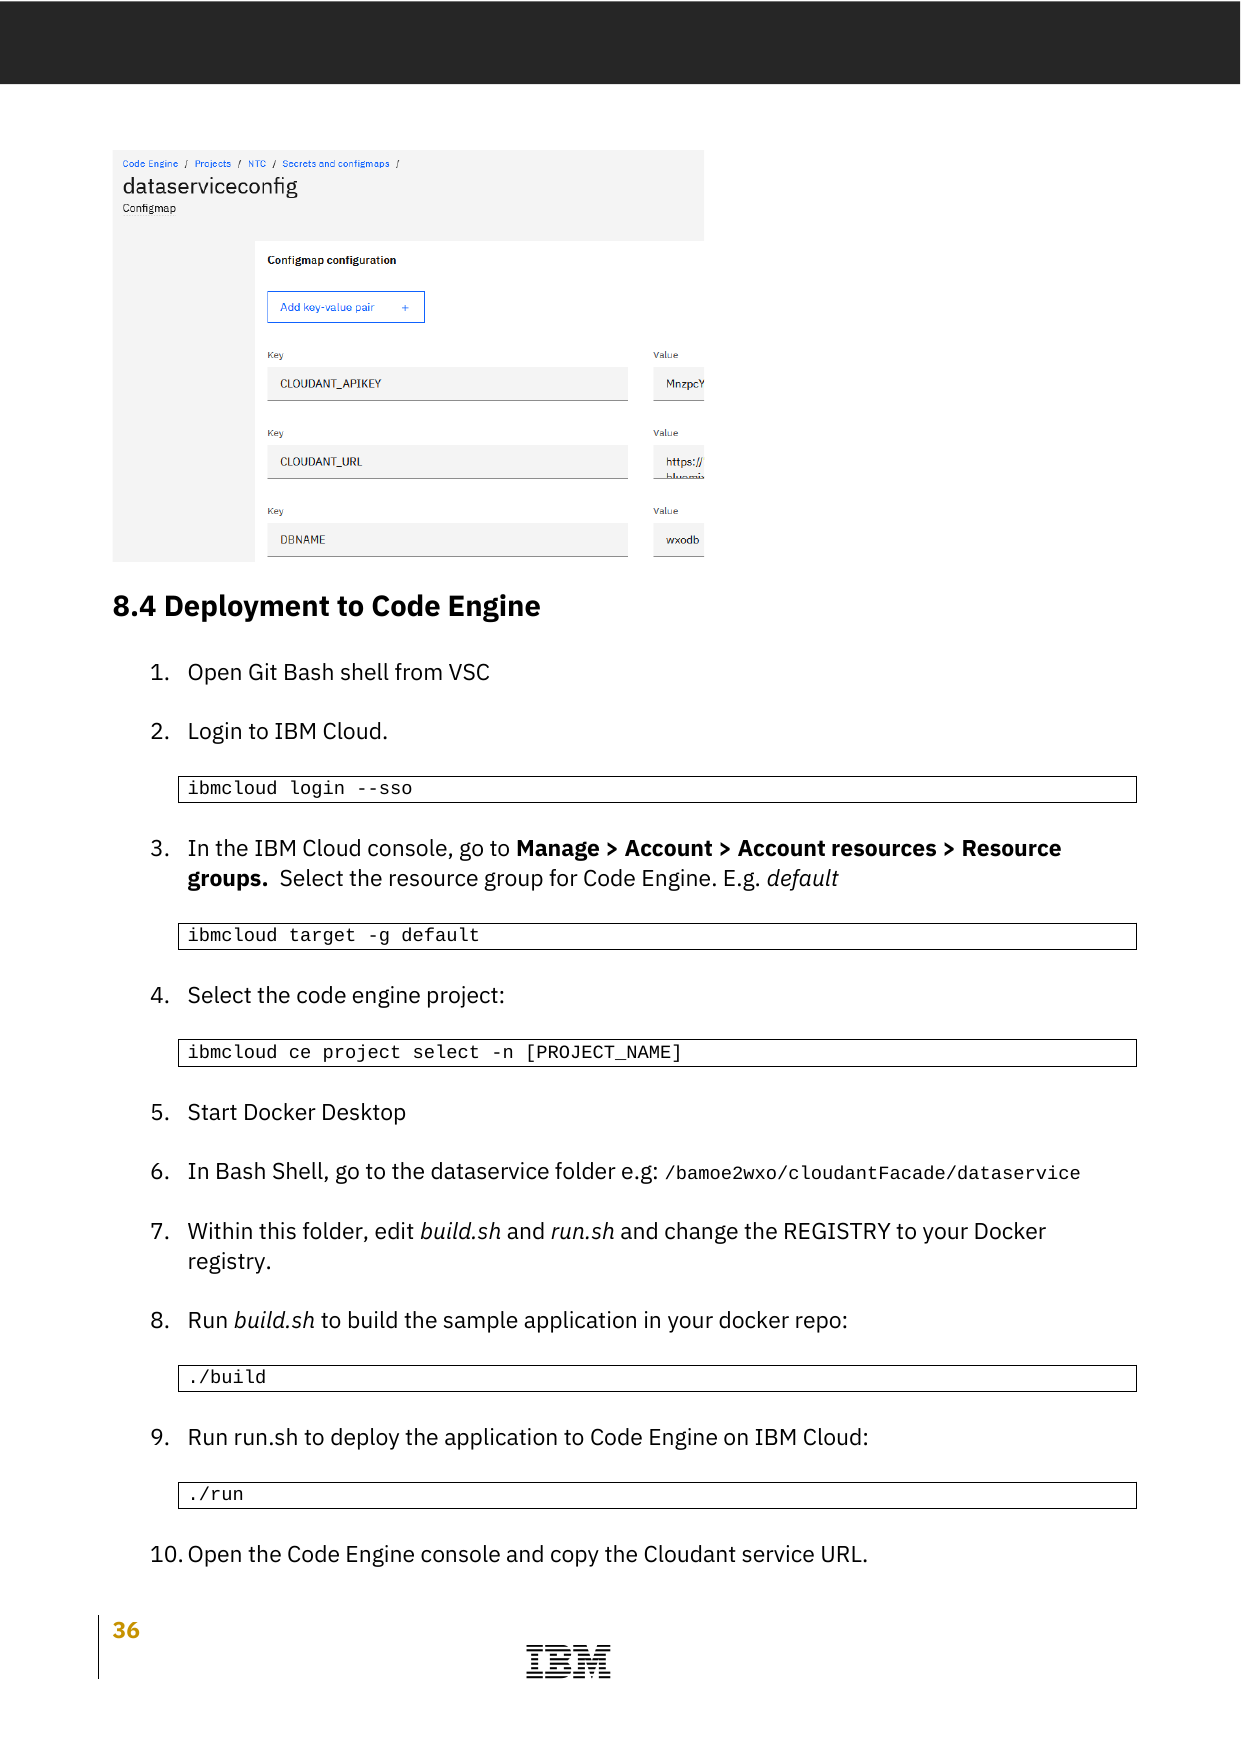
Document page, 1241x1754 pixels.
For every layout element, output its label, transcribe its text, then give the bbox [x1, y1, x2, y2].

picture [526, 1645, 611, 1679]
list In the IBM Cloud console, go to Manage > Account > Account resources > Resource groups. Select the resource group for Code Engine. E.g. default [150, 833, 1128, 893]
picture [112, 150, 705, 562]
list Select the code engine project: [150, 980, 1128, 1009]
text ./build [179, 1366, 1136, 1391]
list Within this folder, edit build.sh and run.sh and change the REGISTRY to your Docker registry. [150, 1216, 1128, 1275]
text ibmcloud login --sso [179, 777, 1136, 802]
list Login to IBM Cloud. [150, 716, 1128, 746]
list Start Docker Desktop [150, 1097, 1128, 1126]
list Open the Code Engine console and copy the Cloudant service URL. [150, 1539, 1128, 1569]
text ./run [179, 1483, 1136, 1508]
list Open Git Bash shell from VSC [150, 657, 1128, 686]
list Run build.sh to build the sample application in your docker repo: [150, 1305, 1128, 1335]
text ibmcloud target -g default [179, 924, 1136, 949]
text ibmcloud ce project select -n [PROJECT_NAME] [179, 1040, 1136, 1066]
list In Bash Shell, go to the dataservice folder e.g: /bamoe2wxo/cloudantFacade/dataservice [150, 1156, 1128, 1186]
subtitle Deployment to Code Engine [112, 587, 1128, 625]
list Run run.sh to deploy the application to Code Engine on IBM Cloud: [150, 1422, 1128, 1452]
